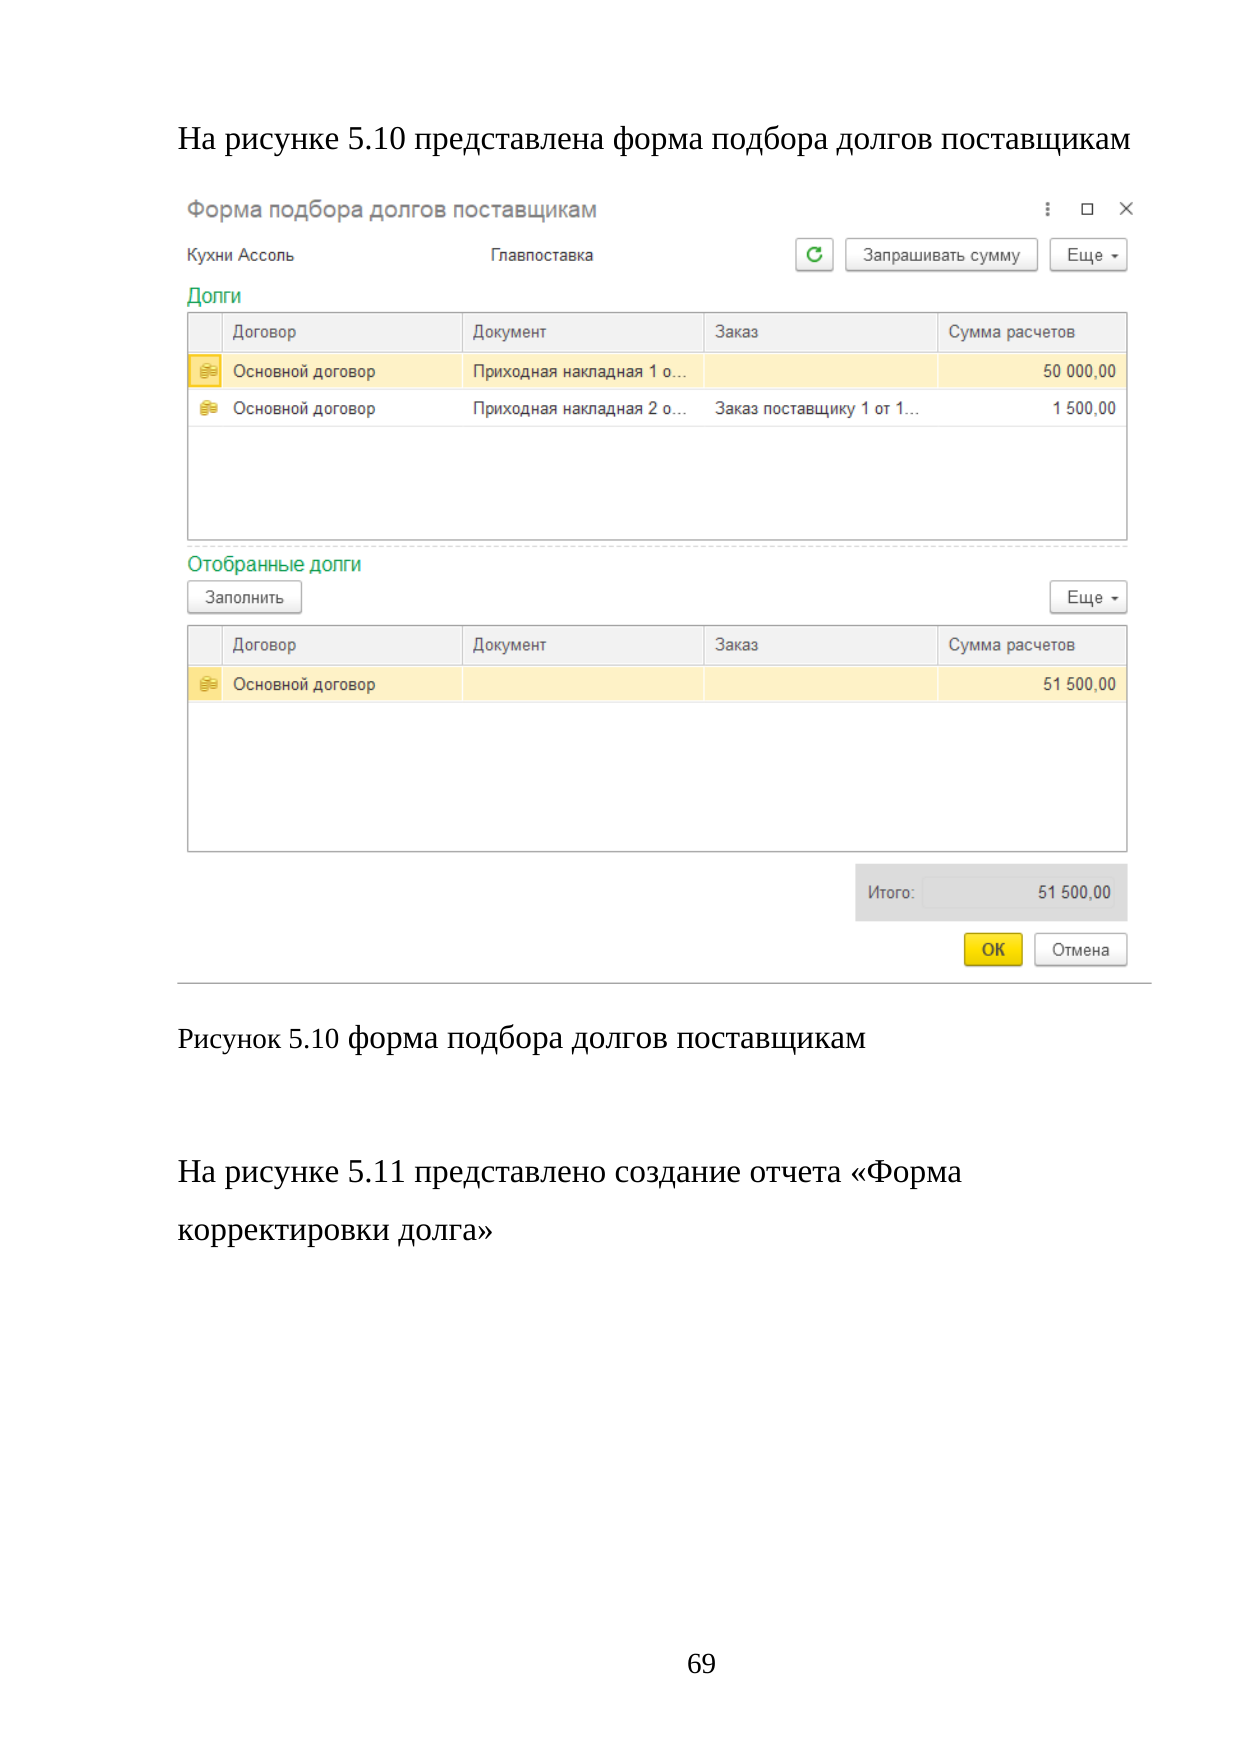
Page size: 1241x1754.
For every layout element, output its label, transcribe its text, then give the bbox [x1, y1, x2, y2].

text На рисунке 5.11 представлено создание отчета «Форма корректировки долга» [177, 1151, 1152, 1247]
text Рисунок 5.10 форма подбора долгов поставщикам [177, 1017, 1152, 1056]
picture [177, 192, 1152, 984]
text На рисунке 5.10 представлена форма подбора долгов поставщикам [177, 118, 1152, 156]
